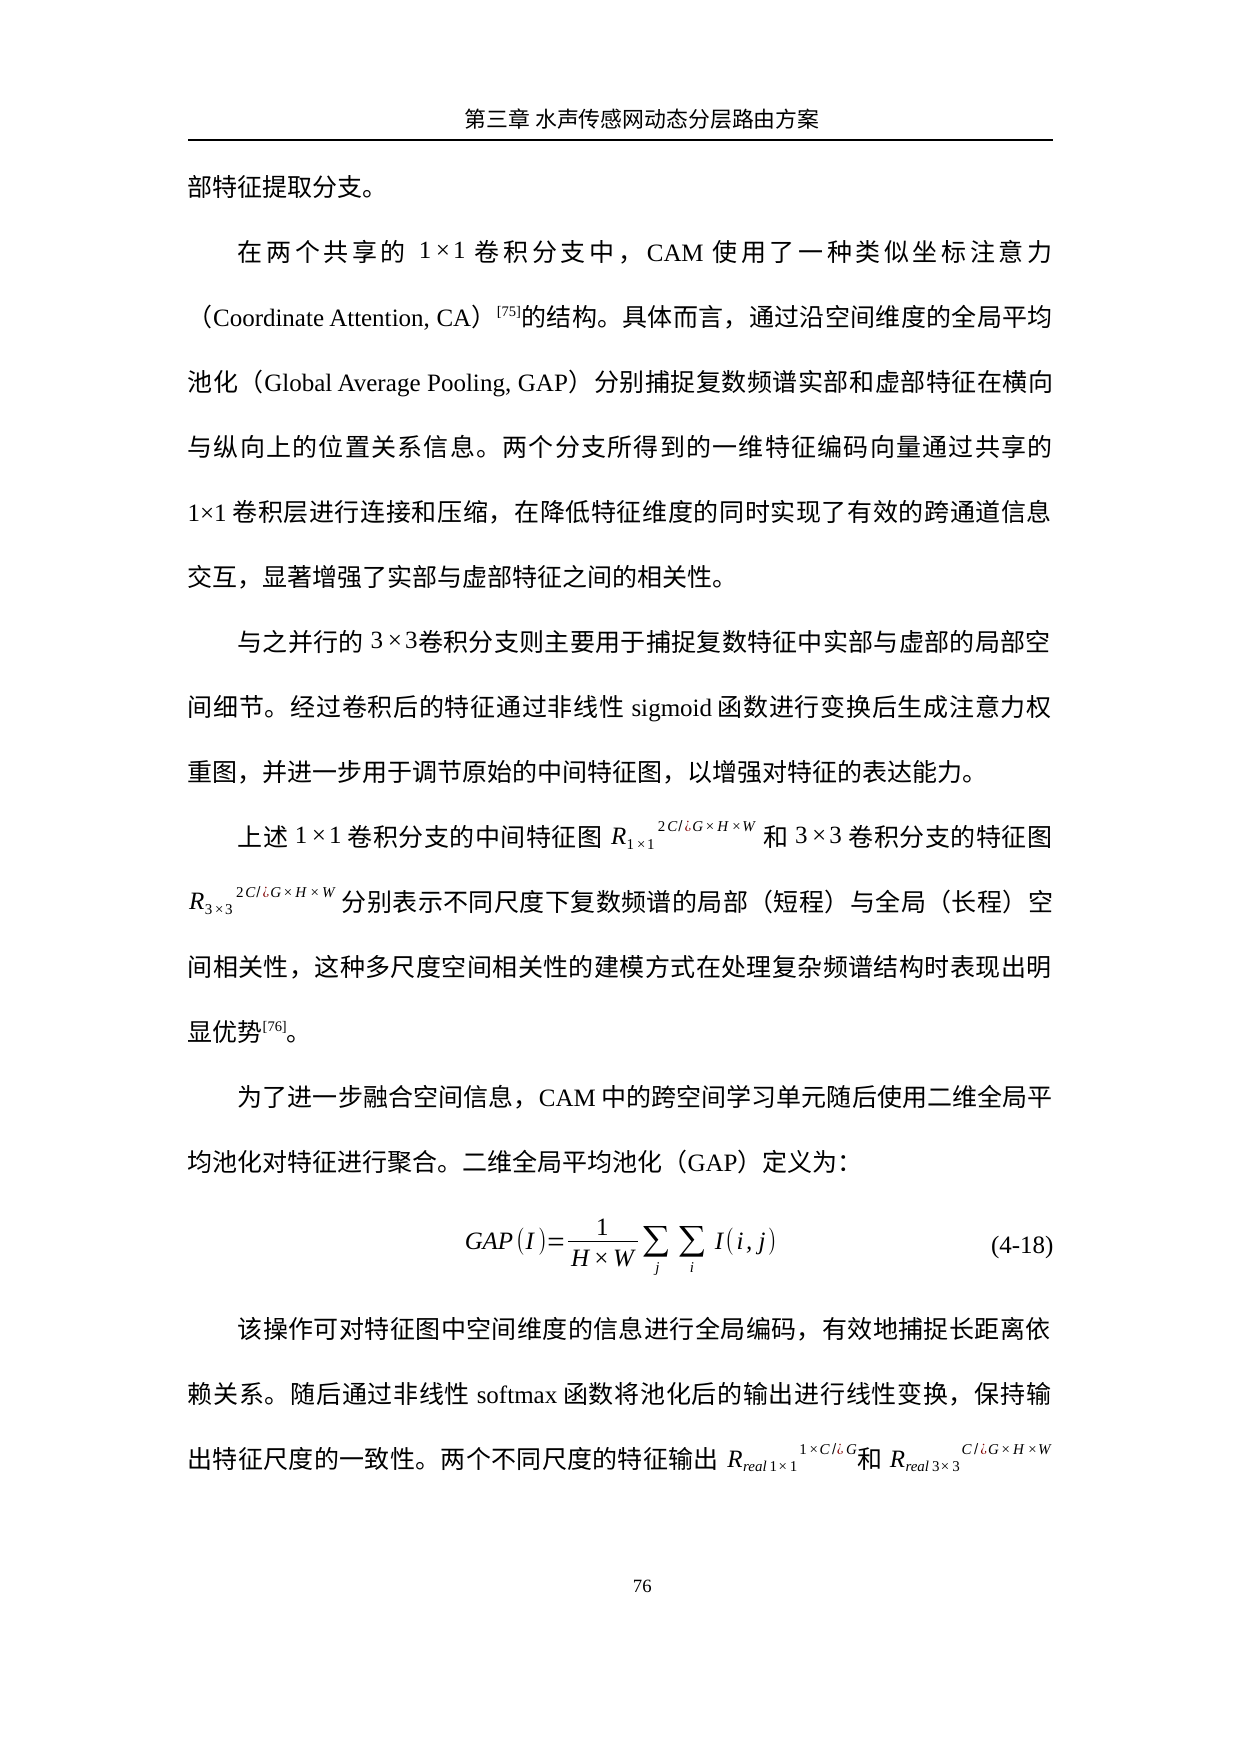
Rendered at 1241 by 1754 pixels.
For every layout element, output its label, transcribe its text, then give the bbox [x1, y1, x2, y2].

text 在两个共享的 卷积分支中，CAM使用了一种类似坐标注意力（Coordinate Attention, CA）[74]的结构。具体而言，通过沿空间维度的全局平均池化（Global Average Pooling, GAP）分别捕捉复数频谱实部和虚部特征在横向与纵向上的位置关系信息。两个分支所得到的一维特征编码向量通过共享的1×1卷积层进行连接和压缩，在降低特征维度的同时实现了有效的跨通道信息交互，显著增强了实部与虚部特征之间的相关性。 [187, 218, 1053, 608]
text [187, 153, 1053, 218]
text 为了进一步融合空间信息，CAM中的跨空间学习单元随后使用二维全局平均池化对特征进行聚合。二维全局平均池化（GAP）定义为： [187, 1063, 1053, 1193]
text 与之并行的 卷积分支则主要用于捕捉复数特征中实部与虚部的局部空间细节。经过卷积后的特征通过非线性sigmoid函数进行变换后生成注意力权重图，并进一步用于调节原始的中间特征图，以增强对特征的表达能力。 [187, 608, 1053, 803]
text (4-18) [187, 1212, 1053, 1277]
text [187, 1295, 1053, 1490]
text 上述 卷积分支的中间特征图 和 卷积分支的特征图 分别表示不同尺度下复数频谱的局部（短程）与全局（长程）空间相关性，这种多尺度空间相关性的建模方式在处理复杂频谱结构时表现出明显优势[75]。 [187, 803, 1053, 1063]
